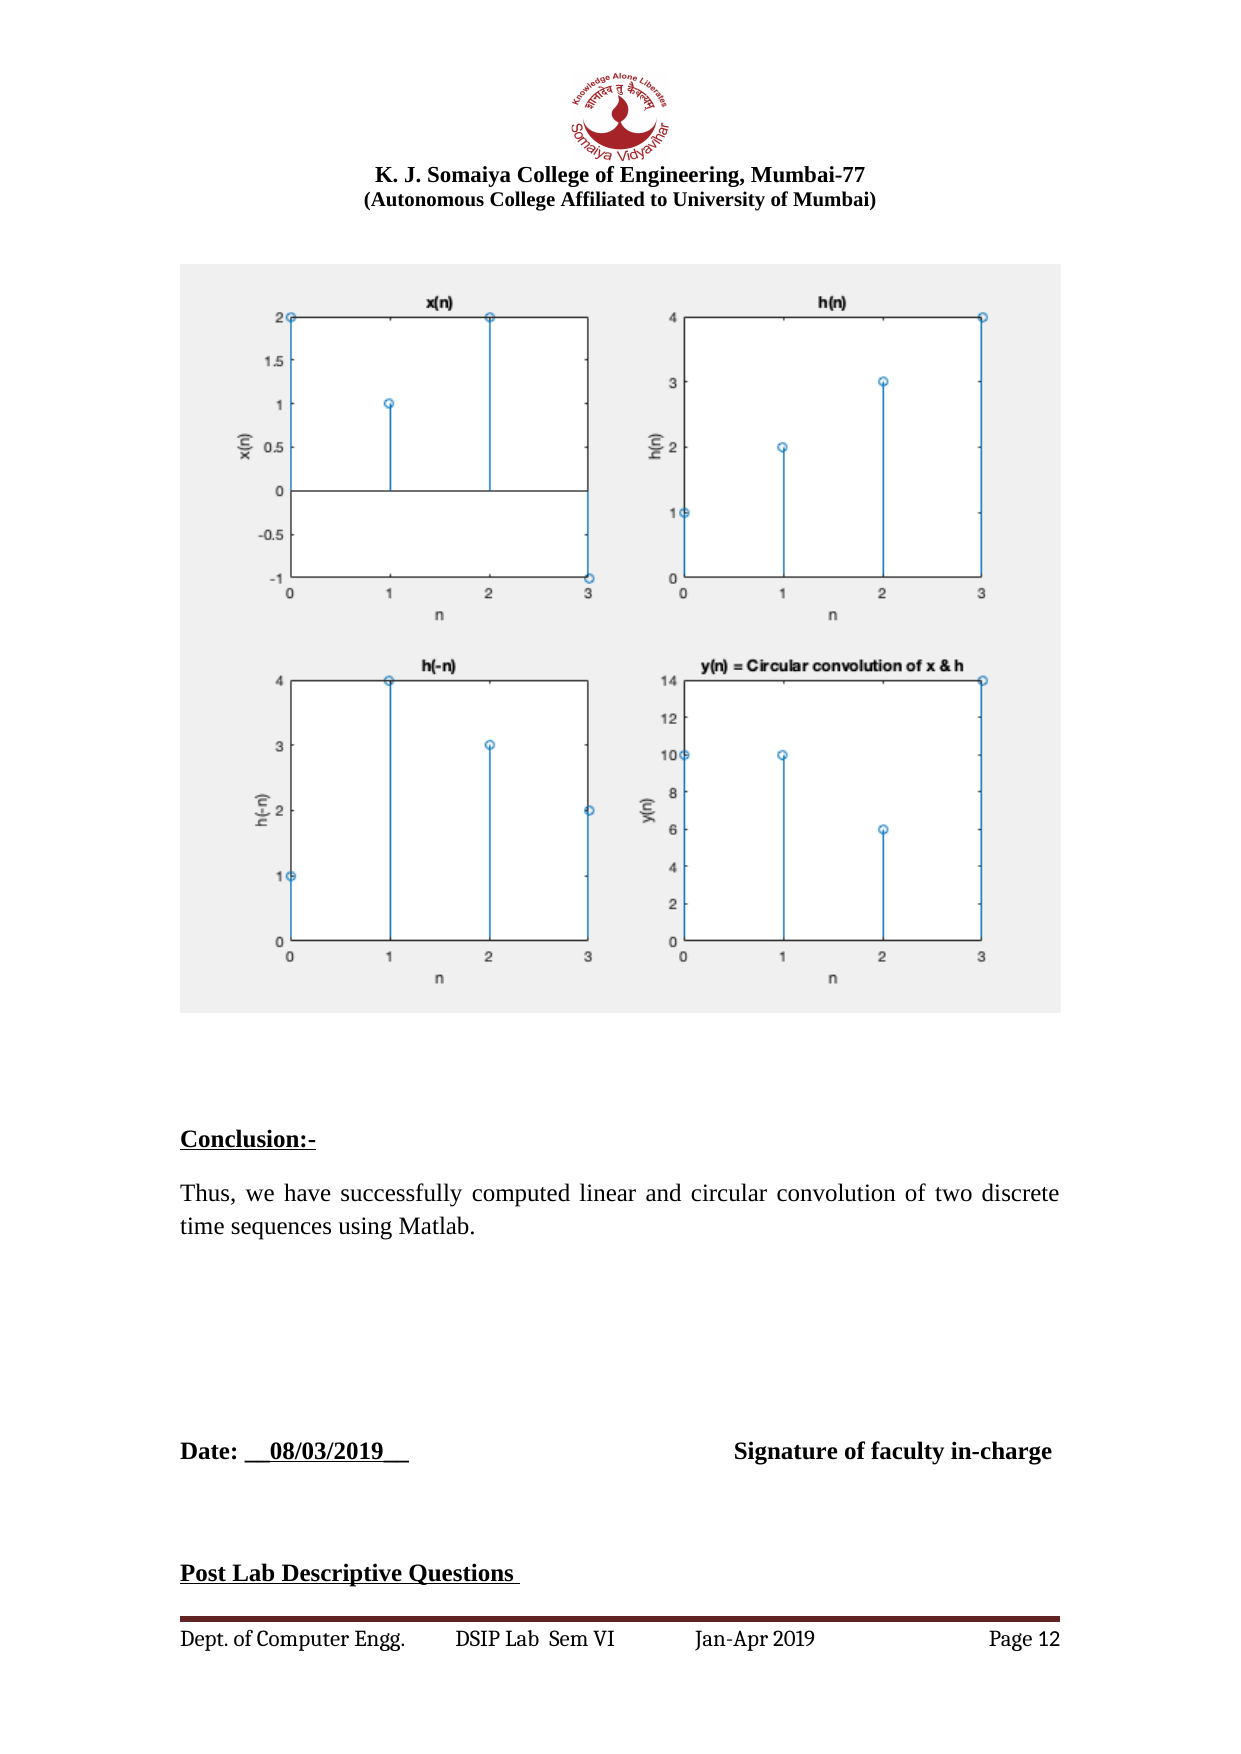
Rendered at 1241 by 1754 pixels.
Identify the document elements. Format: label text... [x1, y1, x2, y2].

text Date: __08/03/2019__ Signature of faculty in-charge [180, 1436, 1060, 1464]
text Post Lab Descriptive Questions [180, 1558, 1060, 1586]
text Thus, we have successfully computed linear and circular convolution of two discrete time sequences using Matlab. [67, 1178, 1060, 1239]
picture [571, 73, 669, 161]
picture [180, 264, 1061, 1013]
text Conclusion:- [180, 1124, 1060, 1153]
